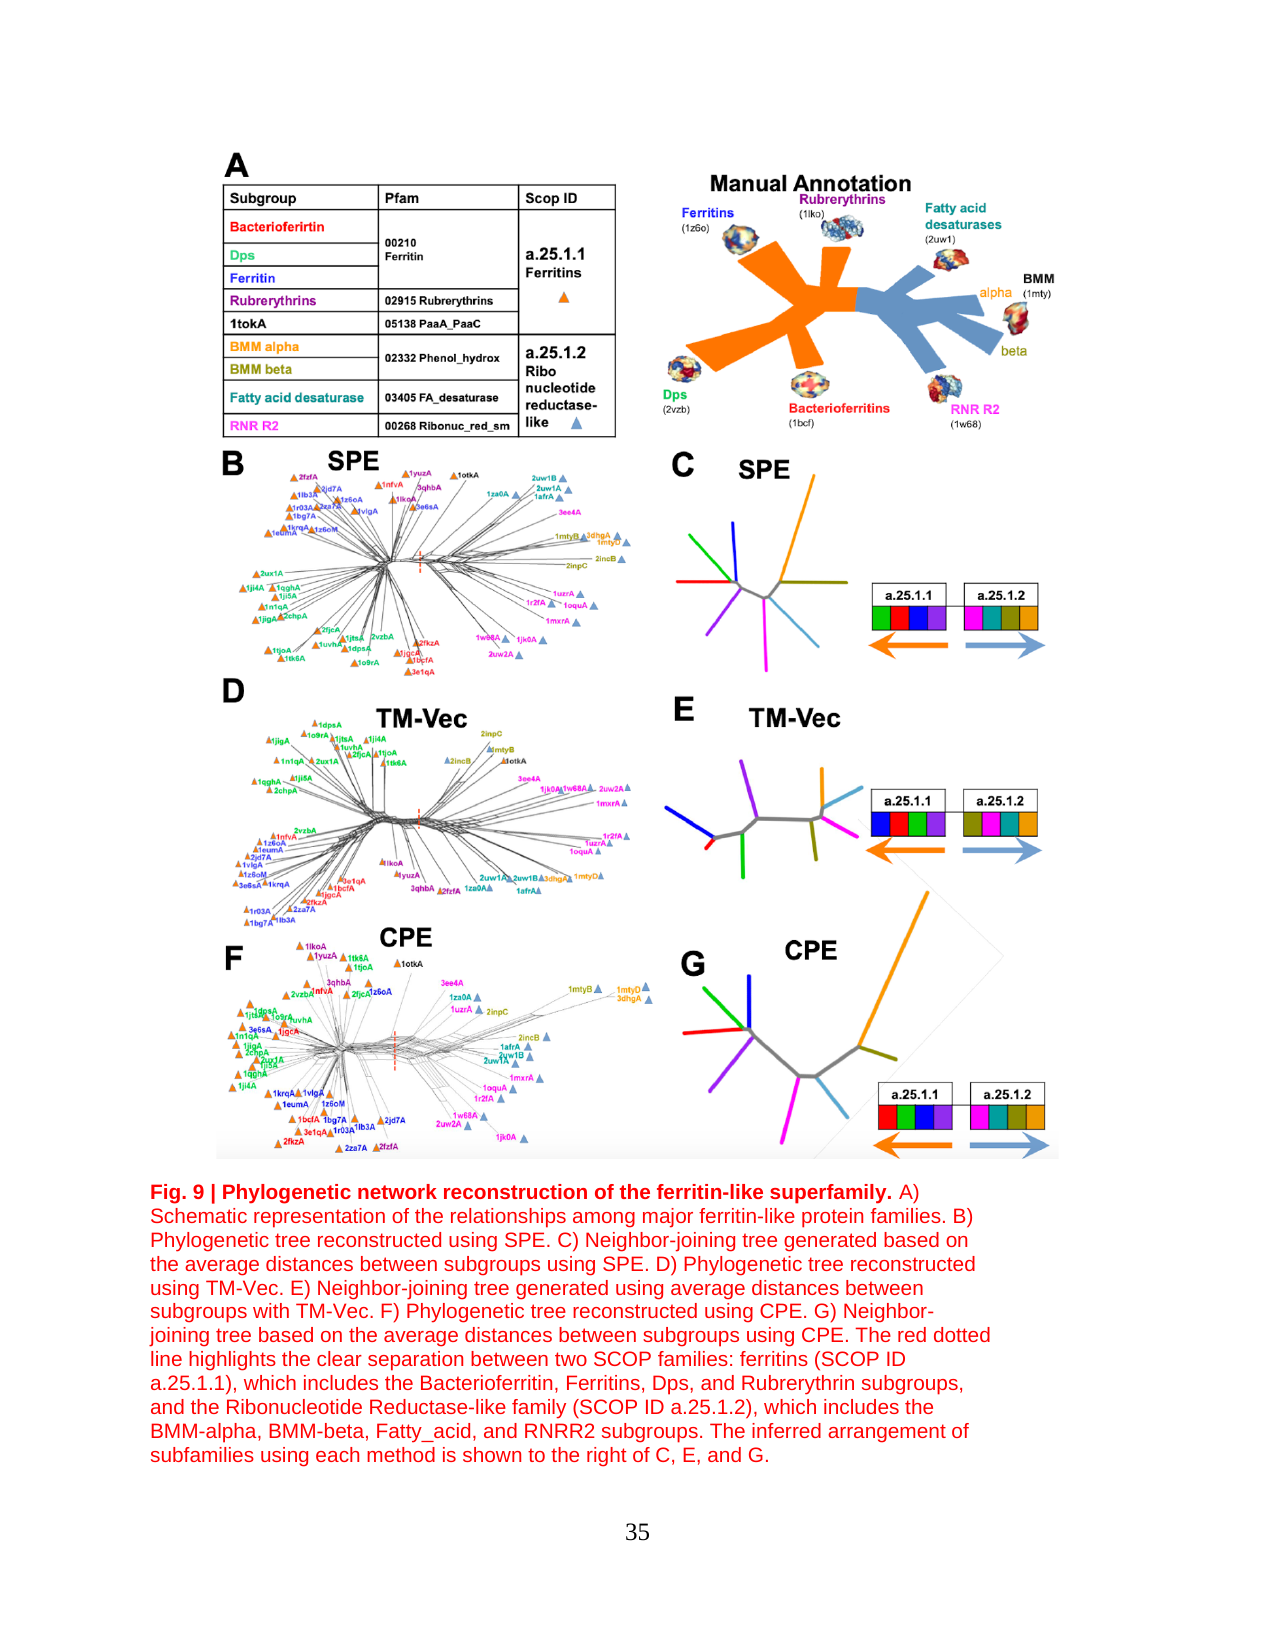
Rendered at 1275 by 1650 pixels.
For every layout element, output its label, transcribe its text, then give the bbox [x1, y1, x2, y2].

text Fig. 9 | Phylogenetic network reconstruction of the ferritin-like superfamily. A) Schematic representation of the relationships among major ferritin-like protein families. B) Phylogenetic tree reconstructed using SPE. C) Neighbor-joining tree generated based on the average distances between subgroups using SPE. D) Phylogenetic tree reconstructed using TM-Vec. E) Neighbor-joining tree generated using average distances between subgroups with TM-Vec. F) Phylogenetic tree reconstructed using CPE. G) Neighbor-joining tree based on the average distances between subgroups using CPE. The red dotted line highlights the clear separation between two SCOP families: ferritins (SCOP ID a.25.1.1), which includes the Bacterioferritin, Ferritins, Dps, and Rubrerythrin subgroups, and the Ribonucleotide Reductase-like family (SCOP ID a.25.1.2), which includes the BMM-alpha, BMM-beta, Fatty_acid, and RNRR2 subgroups. The inferred arrangement of subfamilies using each method is shown to the right of C, E, and G. [150, 1179, 992, 1467]
picture [216, 150, 1059, 1159]
